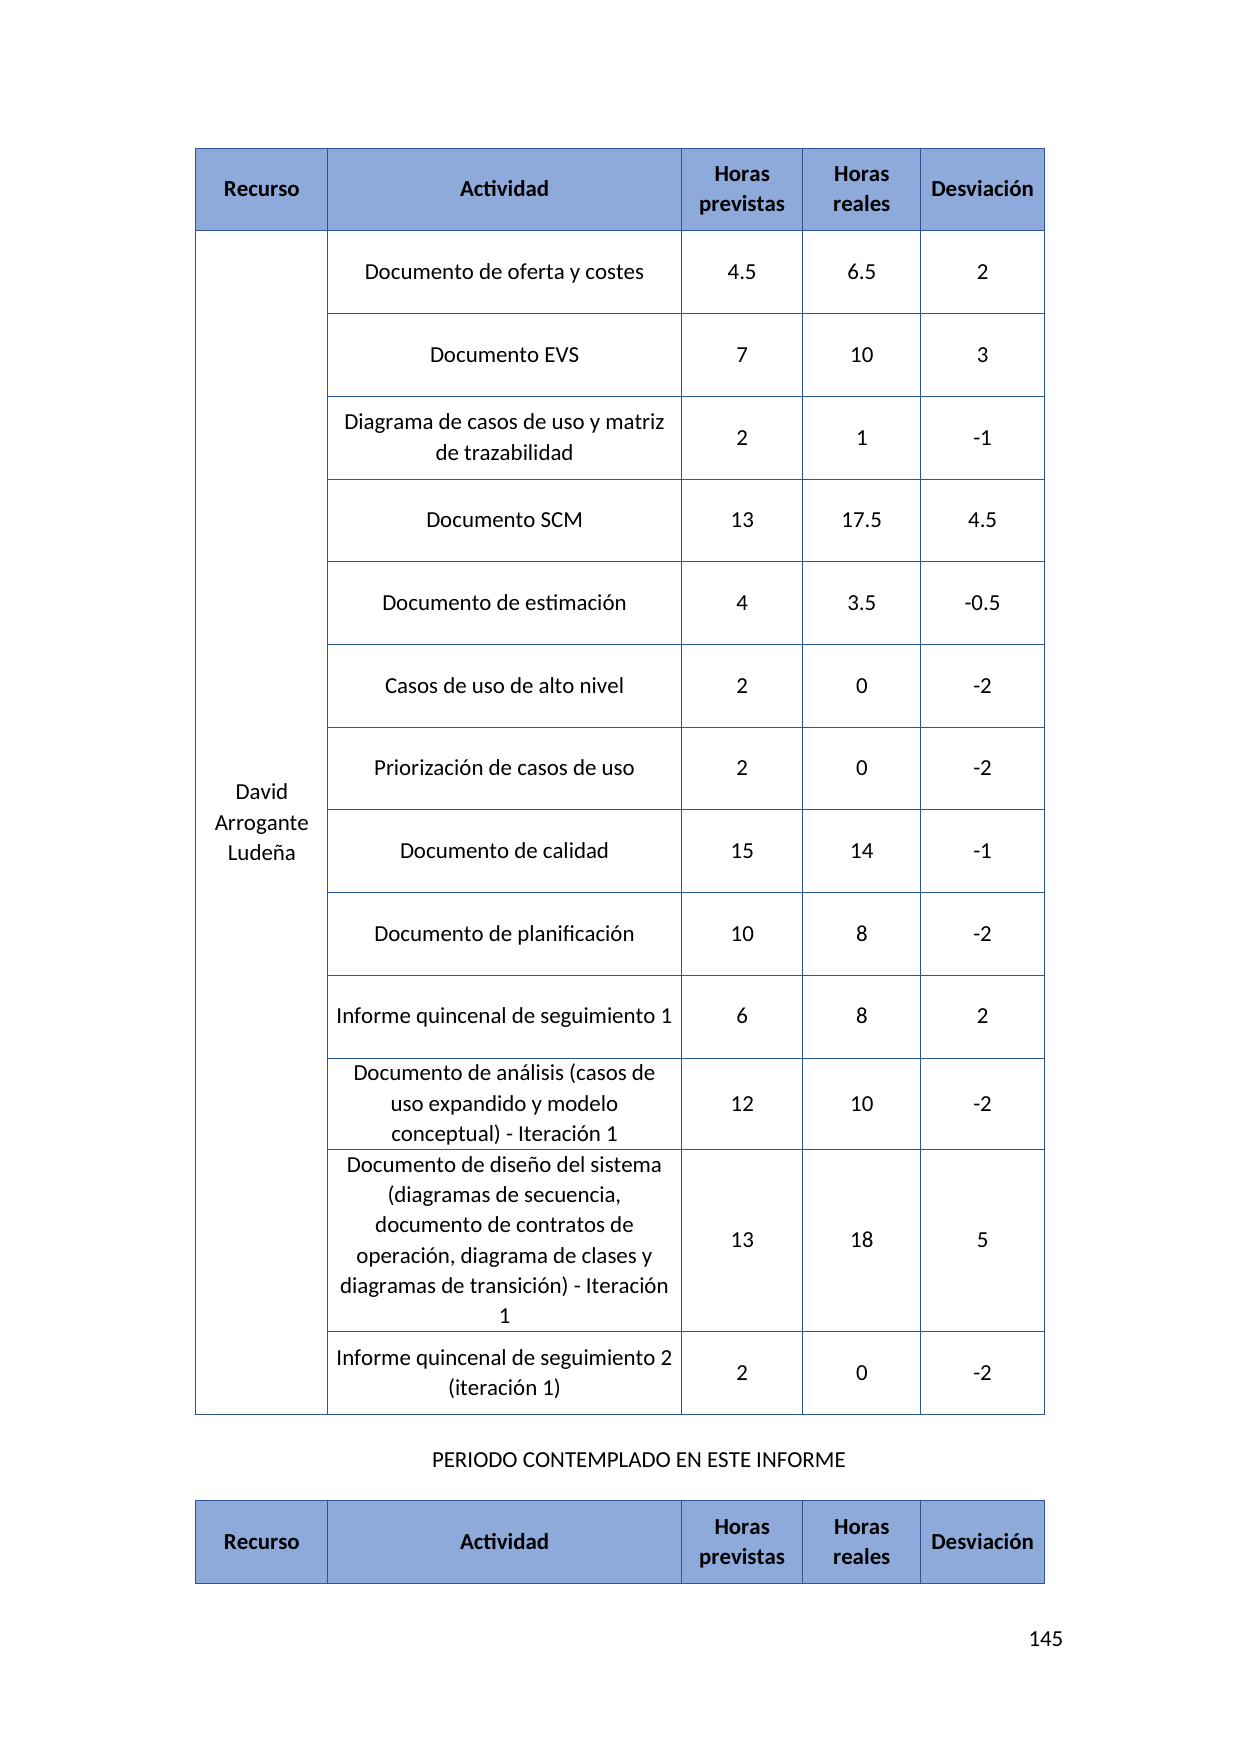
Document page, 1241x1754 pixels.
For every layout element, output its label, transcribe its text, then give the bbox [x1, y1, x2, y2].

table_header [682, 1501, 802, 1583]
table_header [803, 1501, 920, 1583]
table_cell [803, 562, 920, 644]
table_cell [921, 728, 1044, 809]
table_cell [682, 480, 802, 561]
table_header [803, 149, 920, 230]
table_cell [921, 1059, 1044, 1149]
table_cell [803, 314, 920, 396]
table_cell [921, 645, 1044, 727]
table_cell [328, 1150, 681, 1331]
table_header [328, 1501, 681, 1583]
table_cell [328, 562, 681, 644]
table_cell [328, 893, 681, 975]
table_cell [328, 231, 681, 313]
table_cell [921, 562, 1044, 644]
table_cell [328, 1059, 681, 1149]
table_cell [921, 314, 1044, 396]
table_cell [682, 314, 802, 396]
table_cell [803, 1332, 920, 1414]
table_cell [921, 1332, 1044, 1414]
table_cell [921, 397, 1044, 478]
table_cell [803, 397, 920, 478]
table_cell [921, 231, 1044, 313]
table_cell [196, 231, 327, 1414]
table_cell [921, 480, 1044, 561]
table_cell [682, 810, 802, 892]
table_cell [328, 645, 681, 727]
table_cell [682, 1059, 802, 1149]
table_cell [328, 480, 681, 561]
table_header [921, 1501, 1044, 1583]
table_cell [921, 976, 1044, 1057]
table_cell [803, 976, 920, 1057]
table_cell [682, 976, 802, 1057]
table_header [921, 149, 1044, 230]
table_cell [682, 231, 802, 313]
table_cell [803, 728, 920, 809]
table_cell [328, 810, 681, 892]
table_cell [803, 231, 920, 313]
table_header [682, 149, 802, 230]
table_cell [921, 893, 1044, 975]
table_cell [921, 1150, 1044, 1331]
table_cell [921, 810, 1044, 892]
list PERIODO CONTEMPLADO EN ESTE INFORME [215, 1445, 1063, 1473]
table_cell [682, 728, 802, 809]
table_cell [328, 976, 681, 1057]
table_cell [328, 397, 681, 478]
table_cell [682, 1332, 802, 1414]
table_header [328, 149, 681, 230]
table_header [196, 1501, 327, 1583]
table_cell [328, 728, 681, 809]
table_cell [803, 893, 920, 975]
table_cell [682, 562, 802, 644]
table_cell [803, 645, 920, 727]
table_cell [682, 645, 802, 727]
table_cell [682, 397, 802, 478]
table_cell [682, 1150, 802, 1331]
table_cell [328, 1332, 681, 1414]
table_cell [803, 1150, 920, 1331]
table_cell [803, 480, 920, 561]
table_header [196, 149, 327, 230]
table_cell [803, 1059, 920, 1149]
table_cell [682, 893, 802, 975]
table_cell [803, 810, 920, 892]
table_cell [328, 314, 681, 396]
